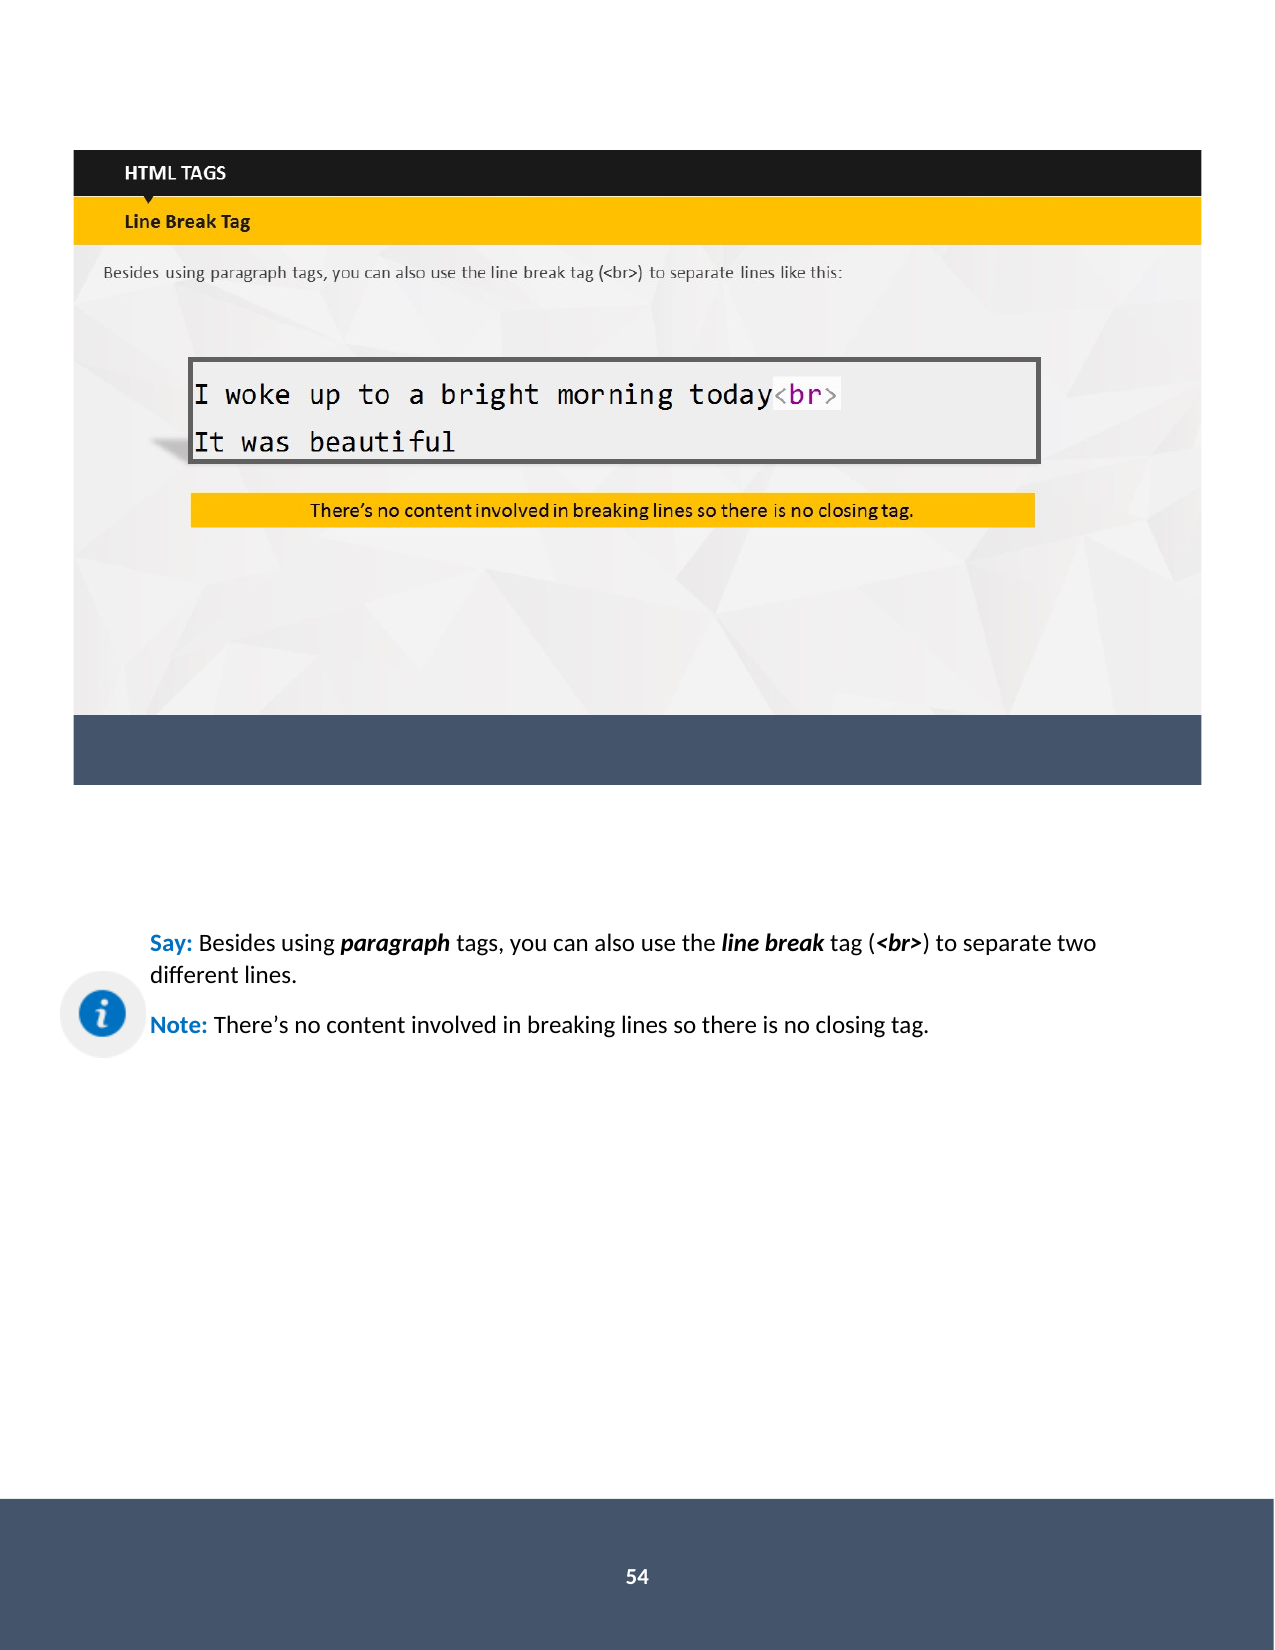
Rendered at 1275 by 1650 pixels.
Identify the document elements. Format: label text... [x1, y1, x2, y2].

text Say: Besides using paragraph tags, you can also use the line break tag (<br>) to separate two different lines. [150, 927, 1125, 990]
picture [60, 971, 147, 1058]
text Note: There’s no content involved in breaking lines so there is no closing tag. [150, 1009, 1125, 1040]
picture [73, 150, 1202, 785]
